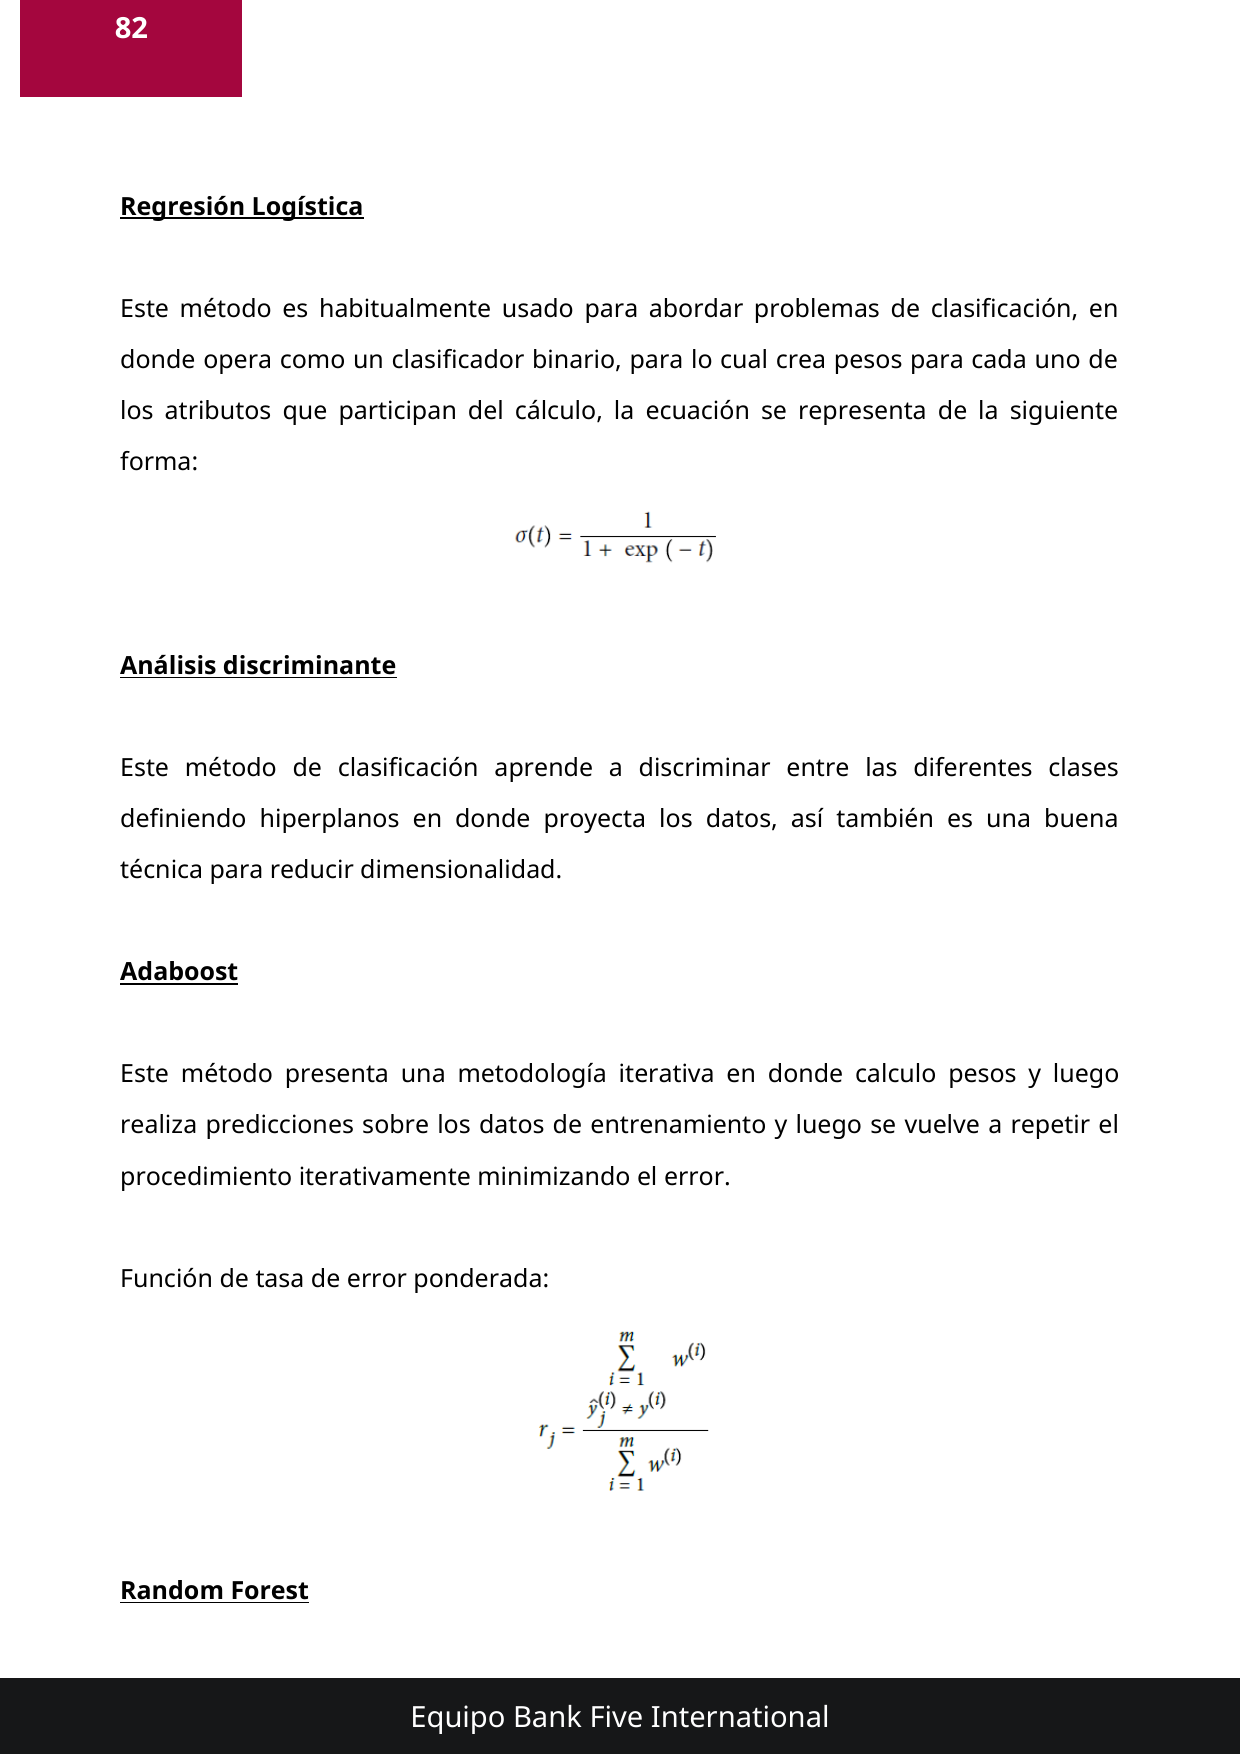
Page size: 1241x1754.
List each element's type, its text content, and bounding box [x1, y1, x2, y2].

picture [499, 494, 741, 577]
text Este método es habitualmente usado para abordar problemas de clasificación, en donde opera como un clasificador binario, para lo cual crea pesos para cada uno de los atributos que participan del cálculo, la ecuación se representa de la siguiente forma: [120, 290, 1120, 478]
text Función de tasa de error ponderada: [120, 1260, 1120, 1294]
picture [513, 1311, 727, 1502]
text Análisis discriminante [120, 648, 1120, 682]
text Este método presenta una metodología iterativa en donde calculo pesos y luego realiza predicciones sobre los datos de entrenamiento y luego se vuelve a repetir el procedimiento iterativamente minimizando el error. [120, 1056, 1120, 1192]
text Adaboost [120, 954, 1120, 988]
text Regresión Logística [120, 188, 1120, 222]
text Random Forest [120, 1573, 1120, 1607]
text Este método de clasificación aprende a discriminar entre las diferentes clases definiendo hiperplanos en donde proyecta los datos, así también es una buena técnica para reducir dimensionalidad. [120, 750, 1120, 886]
